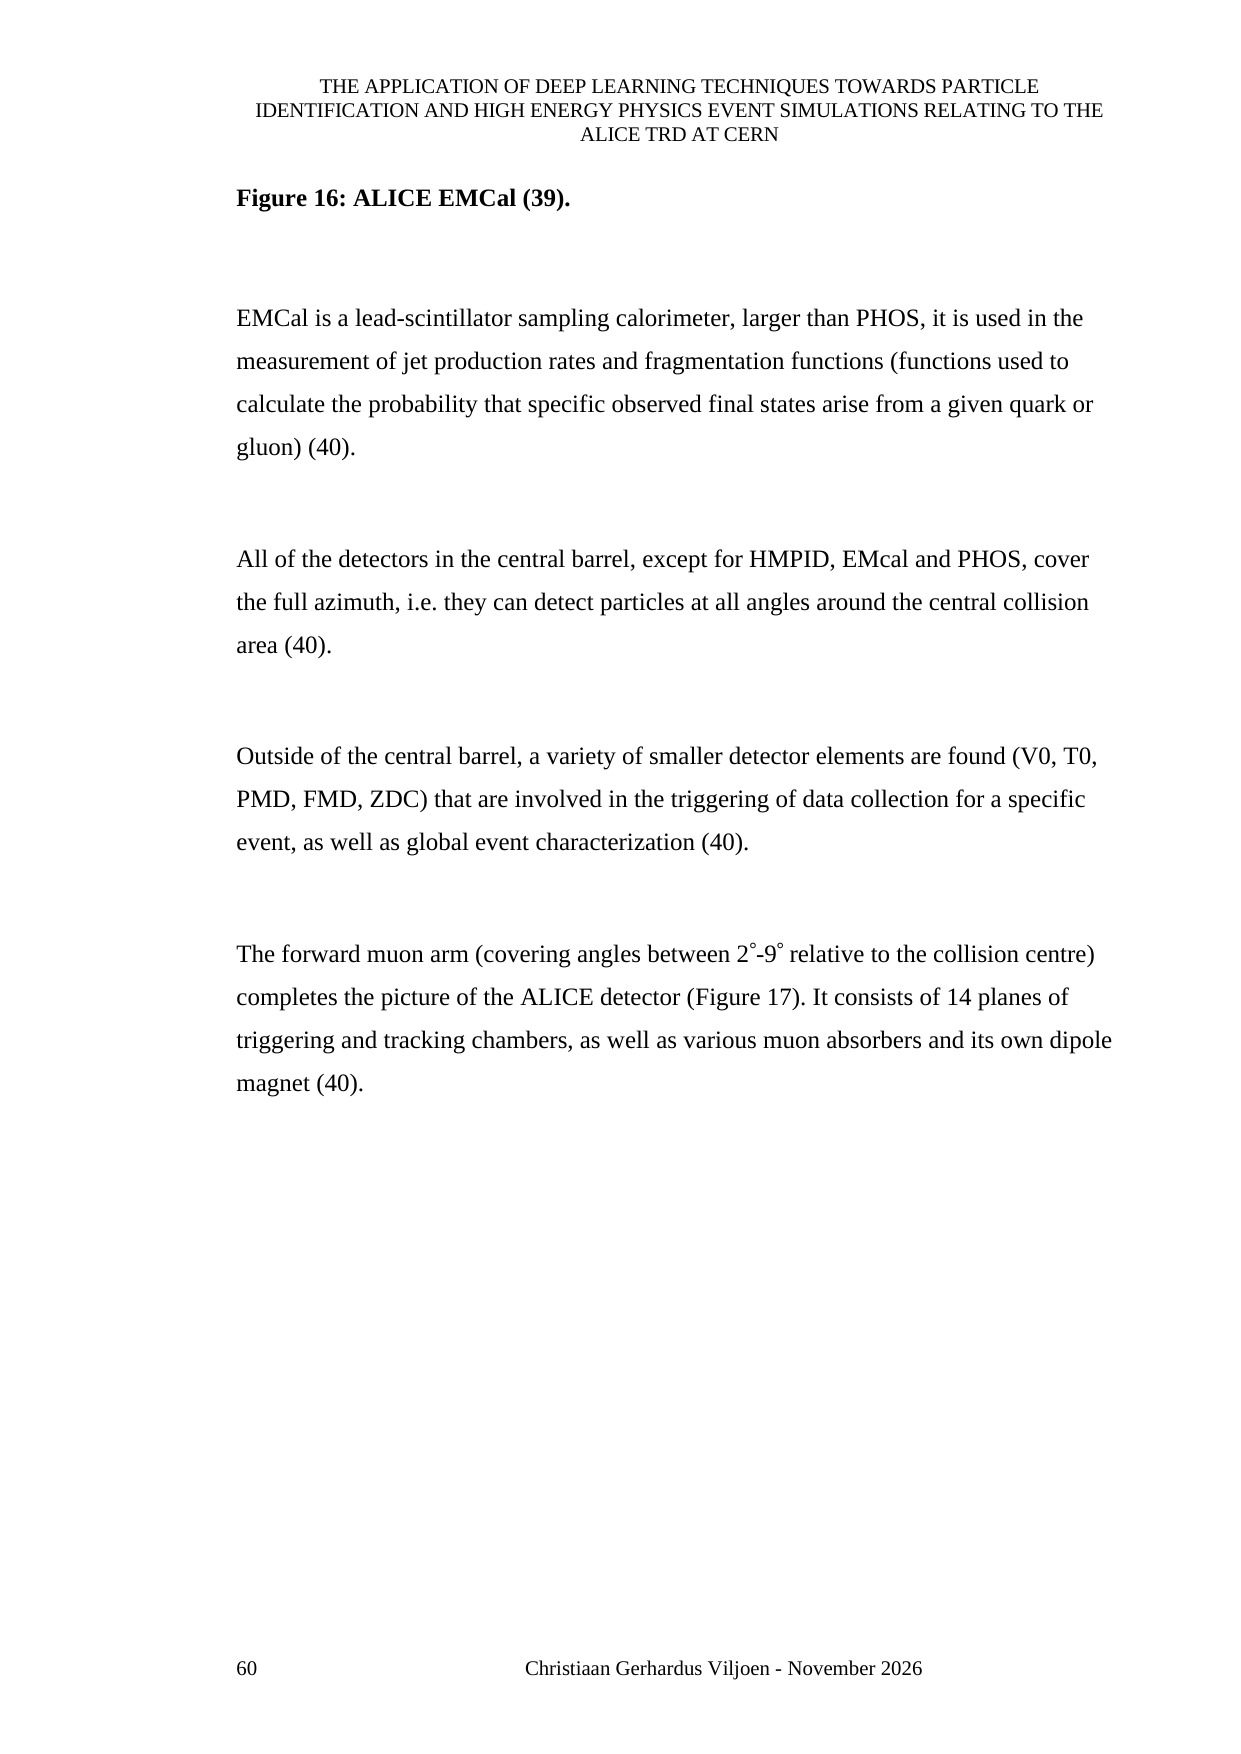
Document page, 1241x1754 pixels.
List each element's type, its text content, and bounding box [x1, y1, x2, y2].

text All of the detectors in the central barrel, except for HMPID, EMcal and PHOS, cover the full azimuth, i.e. they can detect particles at all angles around the central collision area . [236, 544, 1122, 659]
text EMCal is a lead-scintillator sampling calorimeter, larger than PHOS, it is used in the measurement of jet production rates and fragmentation functions (functions used to calculate the probability that specific observed final states arise from a given quark or gluon) . [236, 303, 1122, 461]
text Outside of the central barrel, a variety of smaller detector elements are found (V0, T0, PMD, FMD, ZDC) that are involved in the triggering of data collection for a specific event, as well as global event characterization . [236, 741, 1122, 856]
text The forward muon arm (covering angles between 2-9 relative to the collision centre) completes the picture of the ALICE detector (Figure 18). It consists of 14 planes of triggering and tracking chambers, as well as various muon absorbers and its own dipole magnet . [236, 939, 1122, 1097]
text Figure : ALICE EMCal . [236, 183, 1122, 212]
